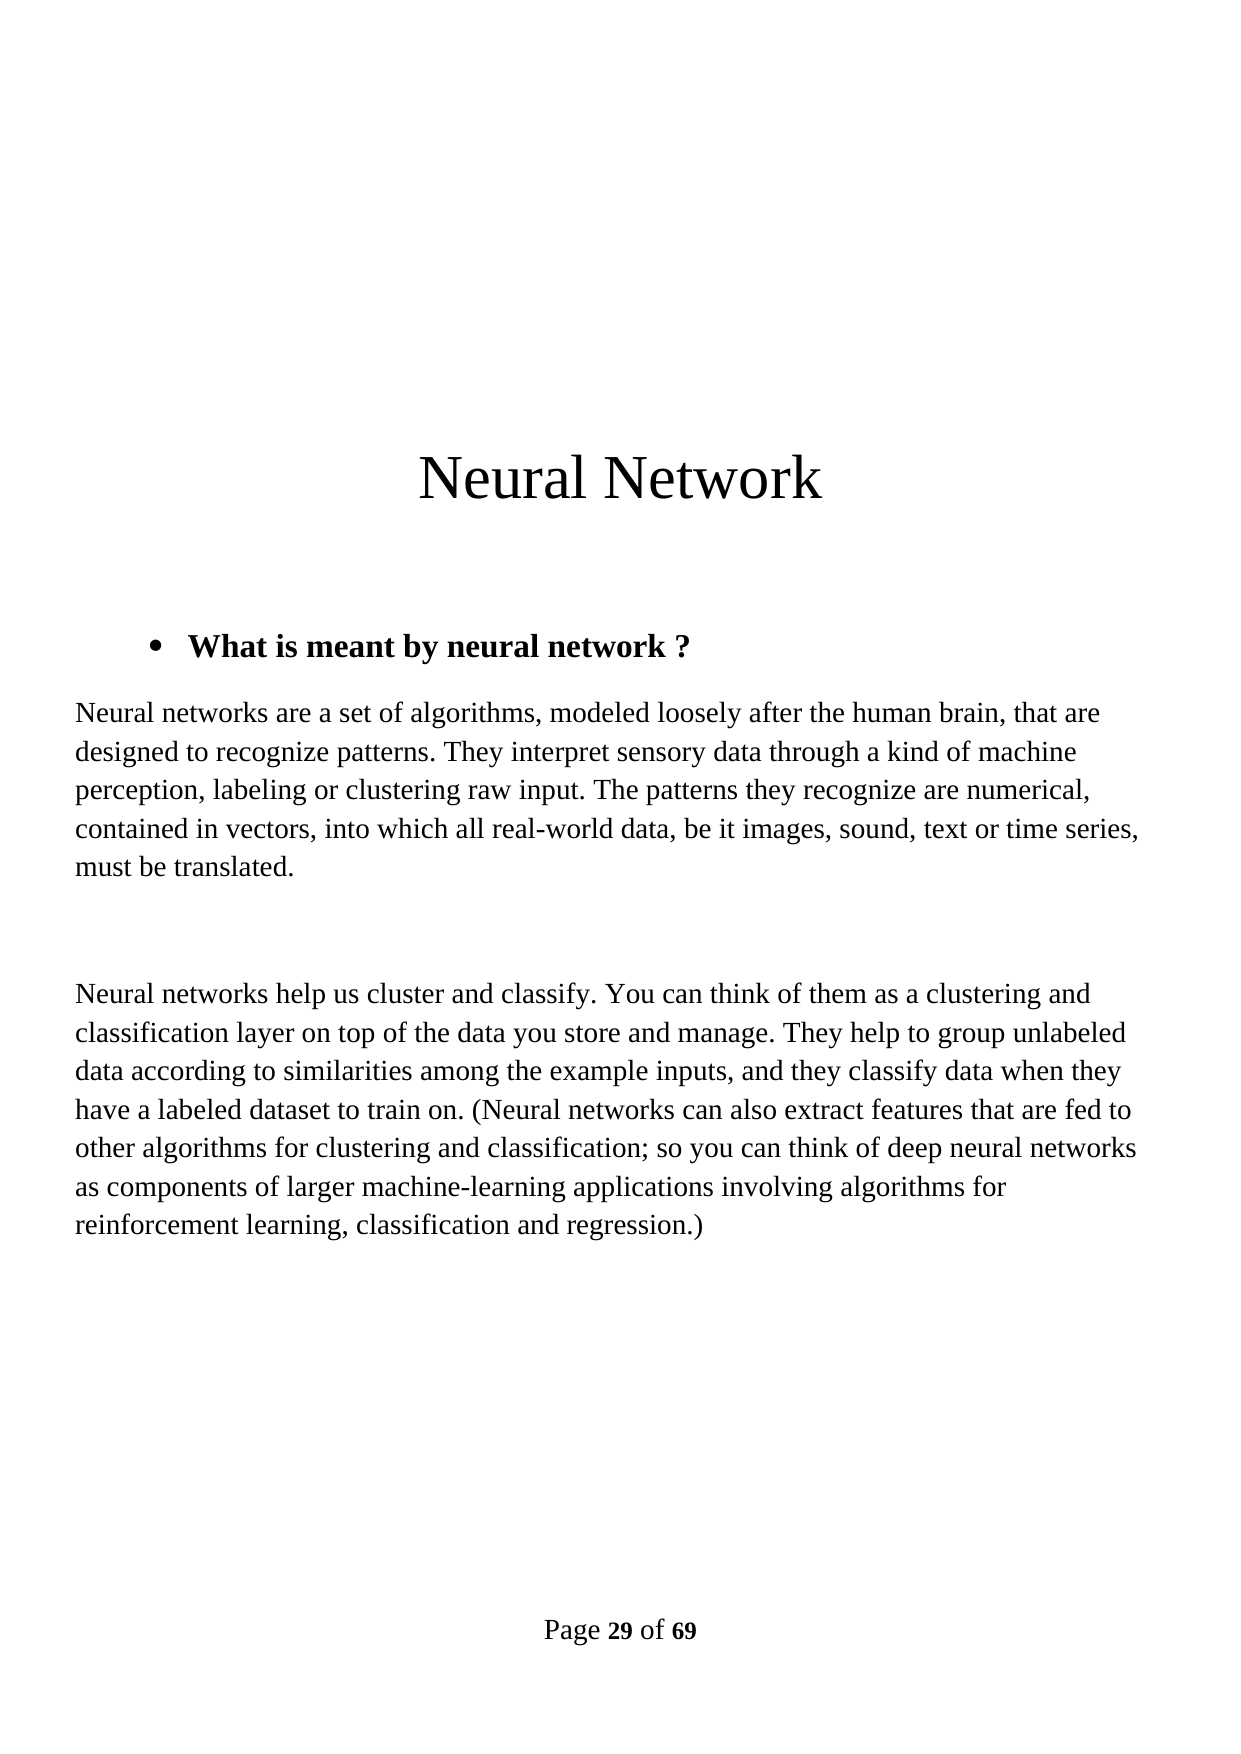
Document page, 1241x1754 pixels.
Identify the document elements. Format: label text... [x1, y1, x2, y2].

text Neural networks help us cluster and classify. You can think of them as a clustering and classification layer on top of the data you store and manage. They help to group unlabeled data according to similarities among the example inputs, and they classify data when they have a labeled dataset to train on. (Neural networks can also extract features that are fed to other algorithms for clustering and classification; so you can think of deep neural networks as components of larger machine-learning applications involving algorithms for reinforcement learning, classification and regression.) [75, 976, 1165, 1241]
subtitle What is meant by neural network ? [150, 626, 1165, 664]
text Neural networks are a set of algorithms, modeled loosely after the human brain, that are designed to recognize patterns. They interpret sensory data through a kind of machine perception, labeling or clustering raw input. The patterns they recognize are numerical, contained in vectors, into which all real-world data, be it images, sound, text or time series, must be translated. [75, 695, 1165, 883]
subtitle Neural Network [75, 440, 1165, 512]
